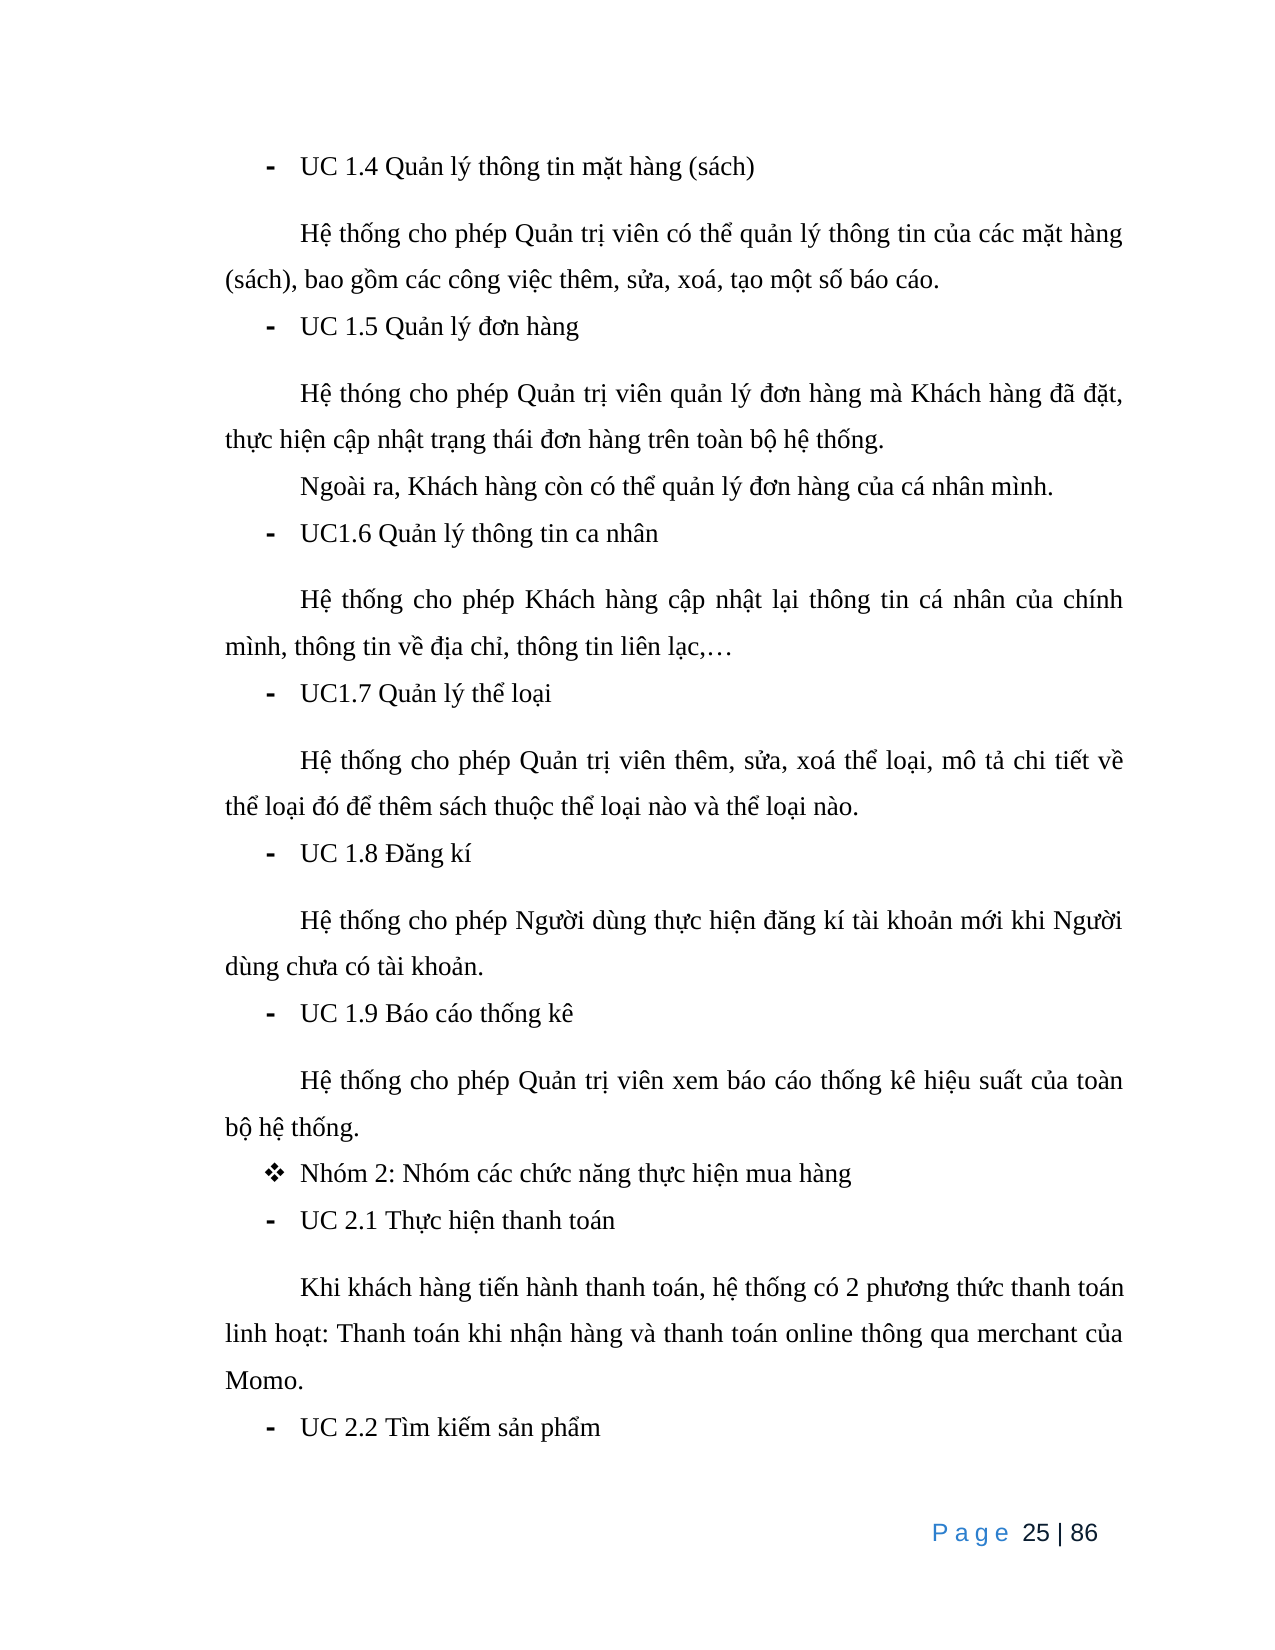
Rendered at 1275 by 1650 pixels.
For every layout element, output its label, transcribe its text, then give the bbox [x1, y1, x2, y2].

list UC1.6 Quản lý thông tin ca nhân [262, 517, 1125, 550]
list UC 1.5 Quản lý đơn hàng [262, 310, 1125, 343]
text Hệ thống cho phép Quản trị viên có thể quản lý thông tin của các mặt hàng (sách), bao gồm các công việc thêm, sửa, xoá, tạo một số báo cáo. [225, 217, 1125, 294]
list UC 1.9 Báo cáo thống kê [262, 997, 1125, 1031]
text Hệ thống cho phép Khách hàng cập nhật lại thông tin cá nhân của chính mình, thông tin về địa chỉ, thông tin liên lạc,… [225, 584, 1125, 661]
list UC 1.8 Đăng kí [262, 837, 1125, 871]
list UC 2.2 Tìm kiếm sản phẩm [262, 1411, 1125, 1444]
list Nhóm 2: Nhóm các chức năng thực hiện mua hàng [262, 1157, 1125, 1188]
text Hệ thóng cho phép Quản trị viên quản lý đơn hàng mà Khách hàng đã đặt, thực hiện cập nhật trạng thái đơn hàng trên toàn bộ hệ thống. [225, 377, 1125, 455]
text Hệ thống cho phép Quản trị viên xem báo cáo thống kê hiệu suất của toàn bộ hệ thống. [225, 1064, 1125, 1142]
list UC1.7 Quản lý thể loại [262, 677, 1125, 710]
list UC 1.4 Quản lý thông tin mặt hàng (sách) [262, 150, 1125, 183]
text Ngoài ra, Khách hàng còn có thể quản lý đơn hàng của cá nhân mình. [225, 470, 1125, 501]
text Hệ thống cho phép Quản trị viên thêm, sửa, xoá thể loại, mô tả chi tiết về thể loại đó để thêm sách thuộc thể loại nào và thể loại nào. [225, 744, 1125, 822]
text Khi khách hàng tiến hành thanh toán, hệ thống có 2 phương thức thanh toán linh hoạt: Thanh toán khi nhận hàng và thanh toán online thông qua merchant của Momo. [225, 1271, 1125, 1395]
list UC 2.1 Thực hiện thanh toán [262, 1204, 1125, 1238]
text Hệ thống cho phép Người dùng thực hiện đăng kí tài khoản mới khi Người dùng chưa có tài khoản. [225, 904, 1125, 982]
